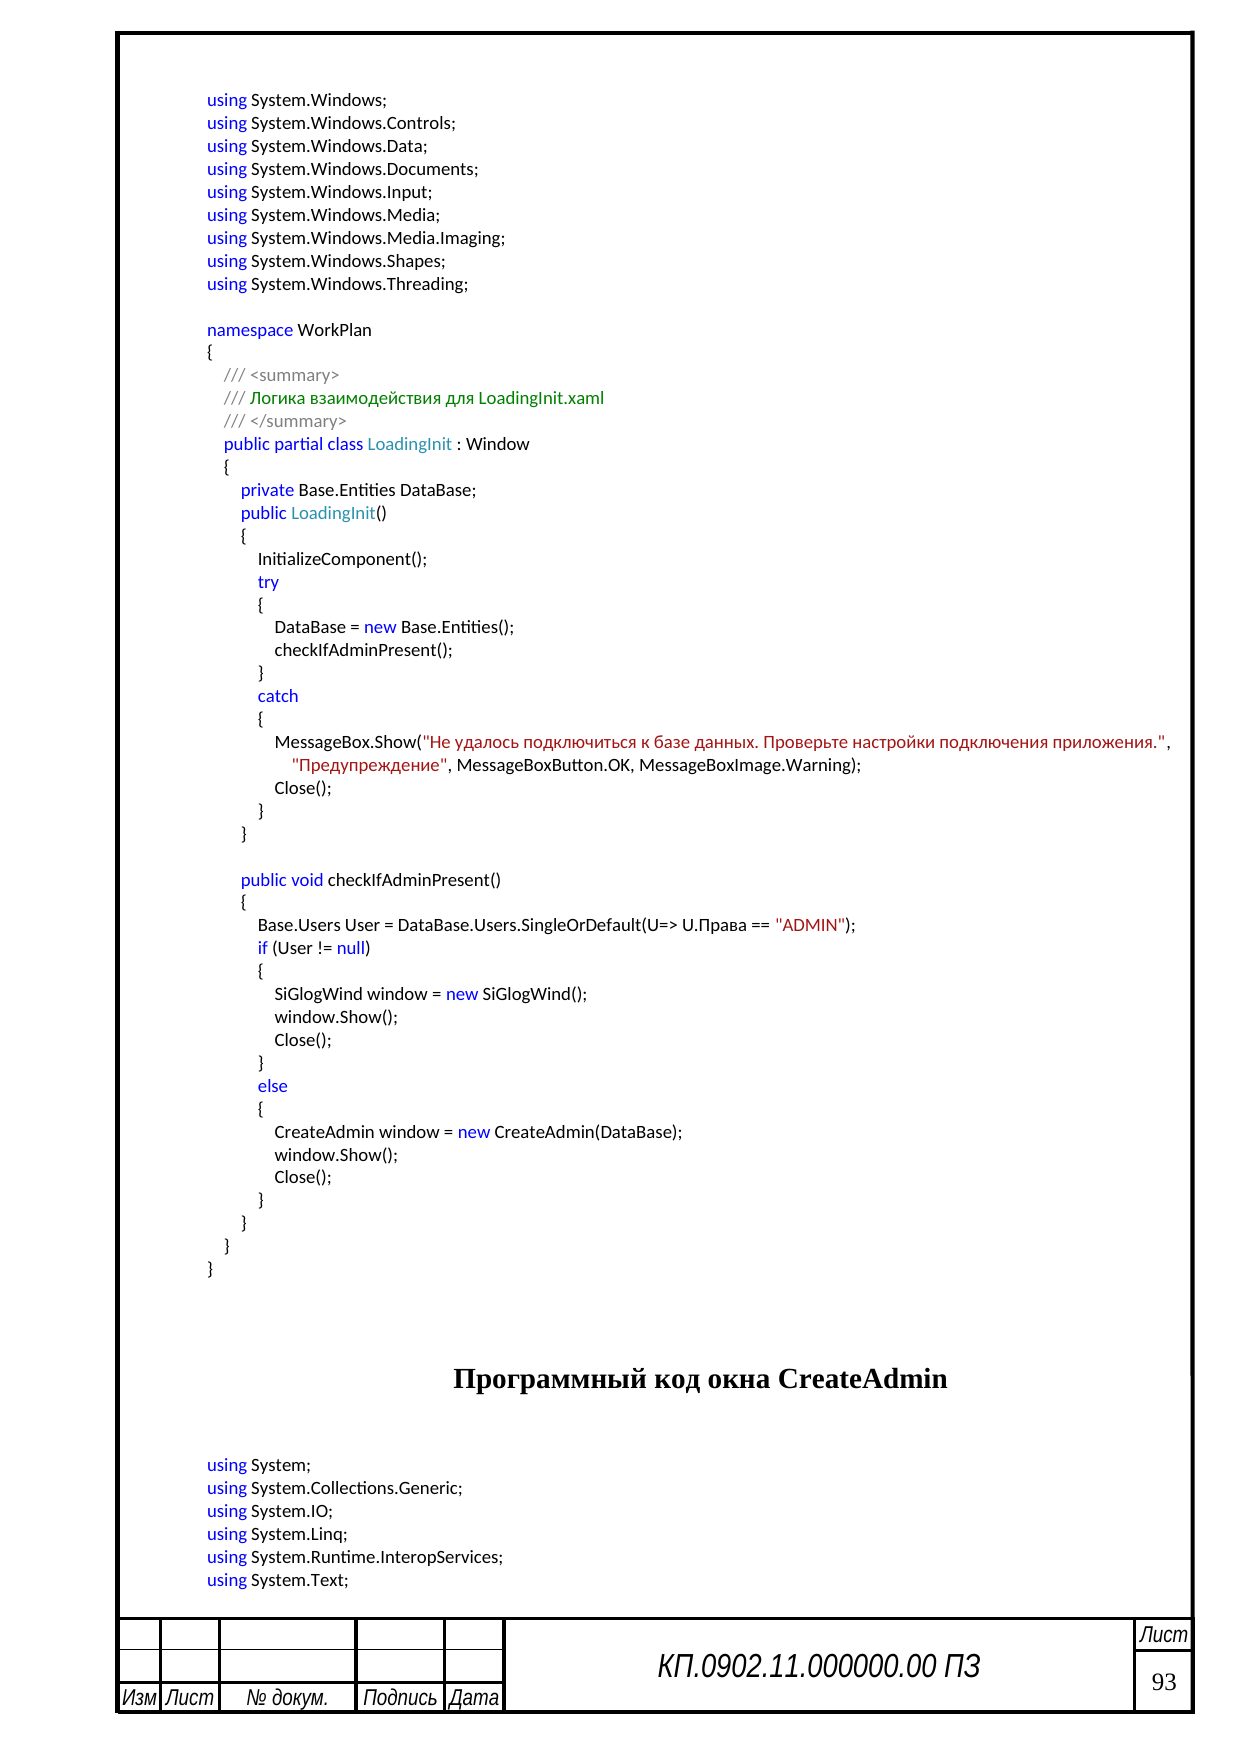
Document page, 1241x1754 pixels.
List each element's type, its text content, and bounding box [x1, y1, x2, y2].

text Программный код окна CreateAdmin [236, 1362, 1164, 1395]
text using System.Windows.Controls; [118, 112, 1194, 134]
text { [118, 707, 1194, 730]
text { [118, 341, 1194, 364]
text private Base.Entities DataBase; [118, 478, 1194, 501]
text Close(); [118, 776, 1194, 799]
text { [118, 593, 1194, 616]
text } [118, 1257, 1194, 1280]
text /// </summary> [118, 409, 1194, 432]
text using System.Windows.Threading; [118, 272, 1194, 295]
text /// <summary> [118, 364, 1194, 387]
text } [118, 1212, 1194, 1234]
text } [118, 1189, 1194, 1212]
text public LoadingInit() [118, 501, 1194, 524]
text { [118, 1097, 1194, 1120]
text using System.Windows.Media.Imaging; [118, 226, 1194, 249]
text catch [118, 684, 1194, 707]
text using System.Windows.Input; [118, 180, 1194, 203]
text using System.Windows.Shapes; [118, 249, 1194, 272]
text SiGlogWind window = new SiGlogWind(); [118, 982, 1194, 1005]
text using System.Linq; [118, 1522, 1194, 1545]
text } [118, 799, 1194, 822]
text { [118, 524, 1194, 547]
text using System.Runtime.InteropServices; [118, 1545, 1194, 1568]
text if (User != null) [118, 937, 1194, 959]
text window.Show(); [118, 1143, 1194, 1166]
text /// Логика взаимодействия для LoadingInit.xaml [118, 387, 1194, 409]
text using System.IO; [118, 1499, 1194, 1522]
text Close(); [118, 1166, 1194, 1189]
text } [118, 1234, 1194, 1257]
text checkIfAdminPresent(); [118, 639, 1194, 662]
text using System.Windows.Media; [118, 203, 1194, 226]
text InitializeComponent(); [118, 547, 1194, 570]
text using System.Windows.Data; [118, 134, 1194, 157]
text window.Show(); [118, 1005, 1194, 1028]
text using System.Collections.Generic; [118, 1476, 1194, 1499]
text } [118, 822, 1194, 845]
text } [118, 1051, 1194, 1074]
text try [118, 570, 1194, 593]
text using System.Windows.Documents; [118, 157, 1194, 180]
text using System; [118, 1453, 1194, 1476]
text "Предупреждение", MessageBoxButton.OK, MessageBoxImage.Warning); [118, 753, 1194, 776]
text public void checkIfAdminPresent() [118, 868, 1194, 891]
text else [118, 1074, 1194, 1097]
text } [118, 662, 1194, 684]
text DataBase = new Base.Entities(); [118, 616, 1194, 639]
text { [118, 891, 1194, 914]
text { [118, 959, 1194, 982]
text using System.Text; [118, 1568, 1194, 1591]
text using System.Windows; [118, 89, 1194, 112]
text CreateAdmin window = new CreateAdmin(DataBase); [118, 1120, 1194, 1143]
text MessageBox.Show("Не удалось подключиться к базе данных. Проверьте настройки подключения приложения.", [118, 730, 1194, 753]
text Close(); [118, 1028, 1194, 1051]
text Base.Users User = DataBase.Users.SingleOrDefault(U=> U.Права == "ADMIN"); [118, 914, 1194, 937]
text public partial class LoadingInit : Window [118, 432, 1194, 455]
text namespace WorkPlan [118, 318, 1194, 341]
text { [118, 455, 1194, 478]
